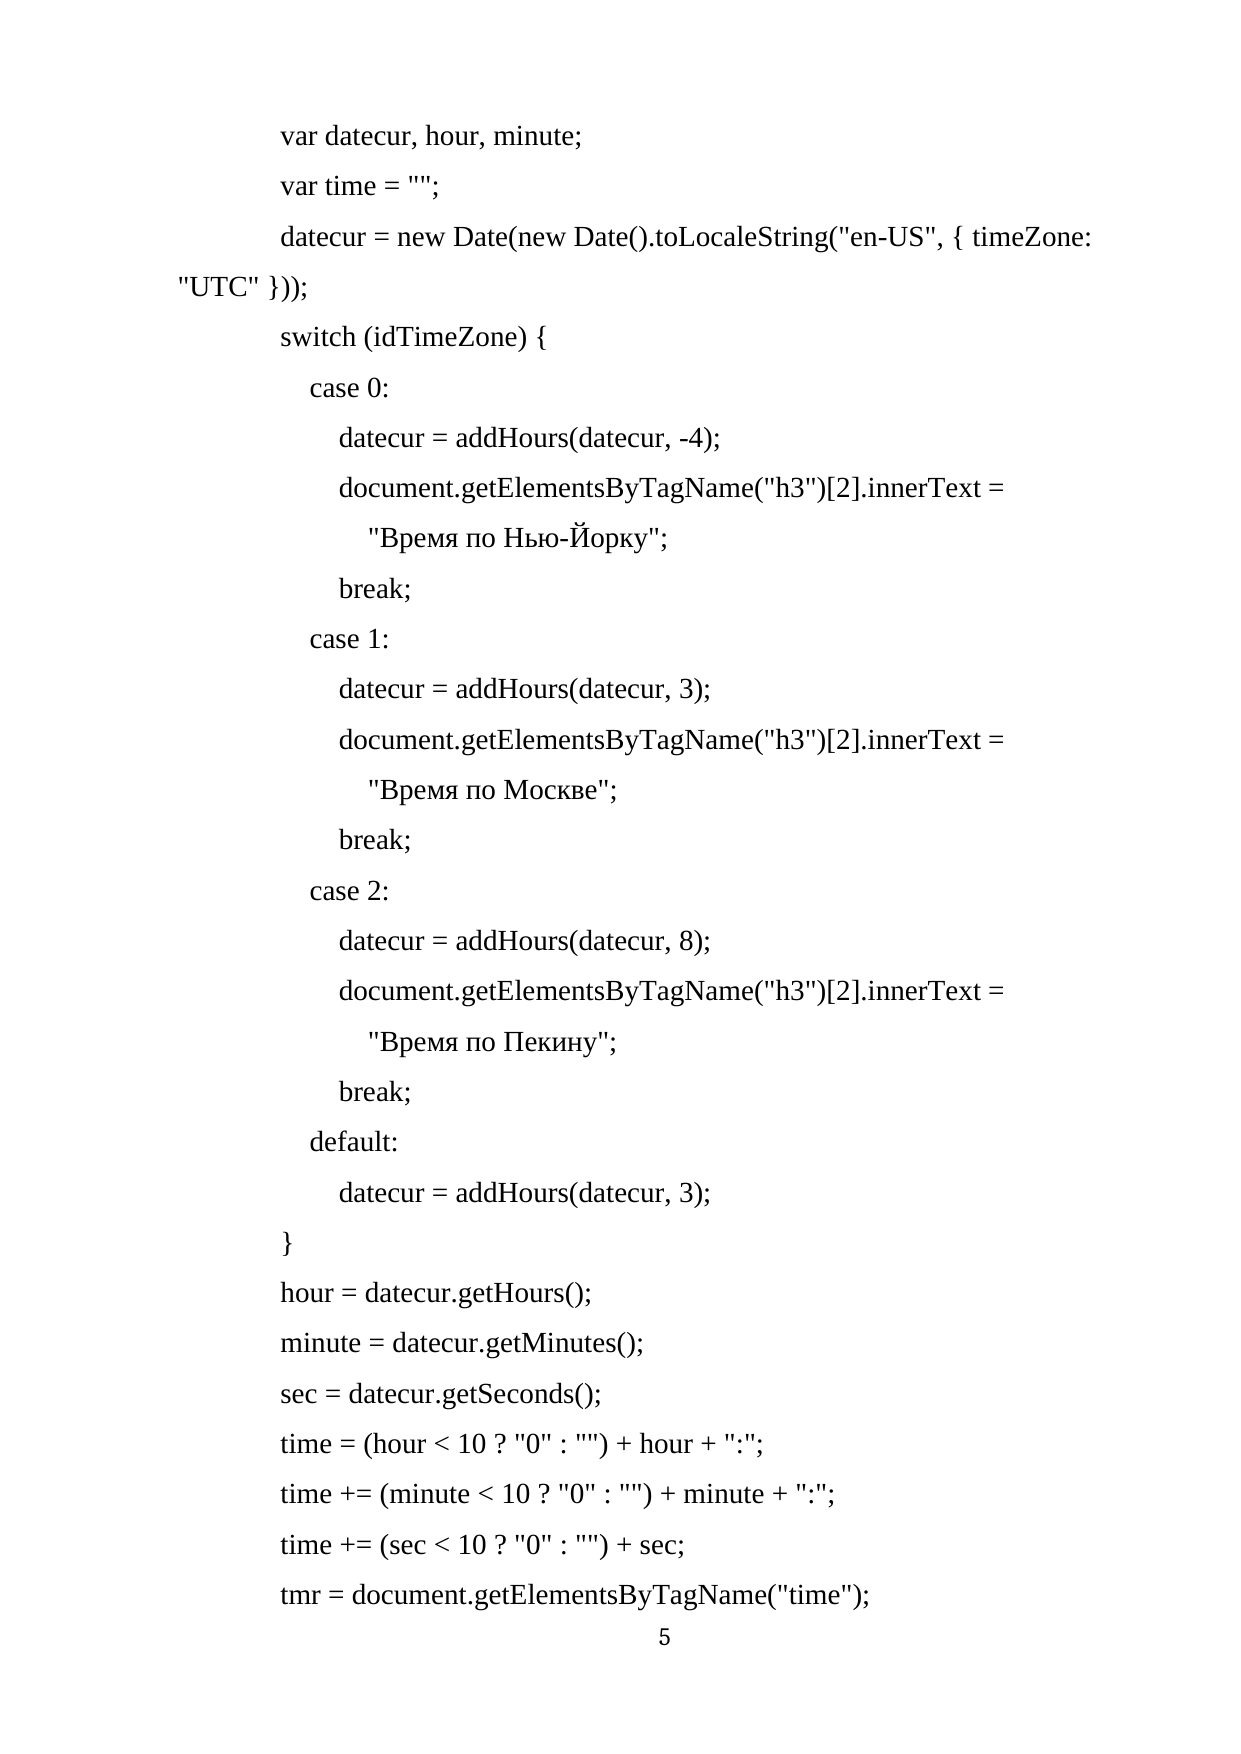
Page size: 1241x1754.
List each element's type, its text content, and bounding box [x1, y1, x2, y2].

text case 2: [177, 873, 1152, 906]
text datecur = addHours(datecur, -4); [177, 420, 1152, 453]
text switch (idTimeZone) { [177, 319, 1152, 353]
text } [177, 1225, 1152, 1258]
text datecur = addHours(datecur, 3); [177, 1175, 1152, 1208]
text "Время по Нью-Йорку"; [177, 521, 1152, 554]
text datecur = addHours(datecur, 8); [177, 923, 1152, 957]
text document.getElementsByTagName("h3")[2].innerText = [177, 973, 1152, 1007]
text minute = datecur.getMinutes(); [177, 1326, 1152, 1359]
text time = (hour < 10 ? "0" : "") + hour + ":"; [177, 1426, 1152, 1460]
text sec = datecur.getSeconds(); [177, 1376, 1152, 1409]
text time += (sec < 10 ? "0" : "") + sec; [177, 1527, 1152, 1560]
text document.getElementsByTagName("h3")[2].innerText = [177, 722, 1152, 755]
text break; [177, 822, 1152, 856]
text break; [177, 571, 1152, 604]
text var datecur, hour, minute; [177, 118, 1152, 152]
text datecur = new Date(new Date().toLocaleString("en-US", { timeZone: "UTC" })); [177, 219, 1152, 303]
text tmr = document.getElementsByTagName("time"); [177, 1577, 1152, 1611]
text hour = datecur.getHours(); [177, 1275, 1152, 1309]
text case 0: [177, 370, 1152, 403]
text var time = ""; [177, 168, 1152, 202]
text case 1: [177, 621, 1152, 655]
text time += (minute < 10 ? "0" : "") + minute + ":"; [177, 1477, 1152, 1510]
text default: [177, 1124, 1152, 1158]
text "Время по Москве"; [177, 772, 1152, 806]
text document.getElementsByTagName("h3")[2].innerText = [177, 470, 1152, 504]
text break; [177, 1074, 1152, 1108]
text datecur = addHours(datecur, 3); [177, 672, 1152, 705]
text "Время по Пекину"; [177, 1024, 1152, 1057]
